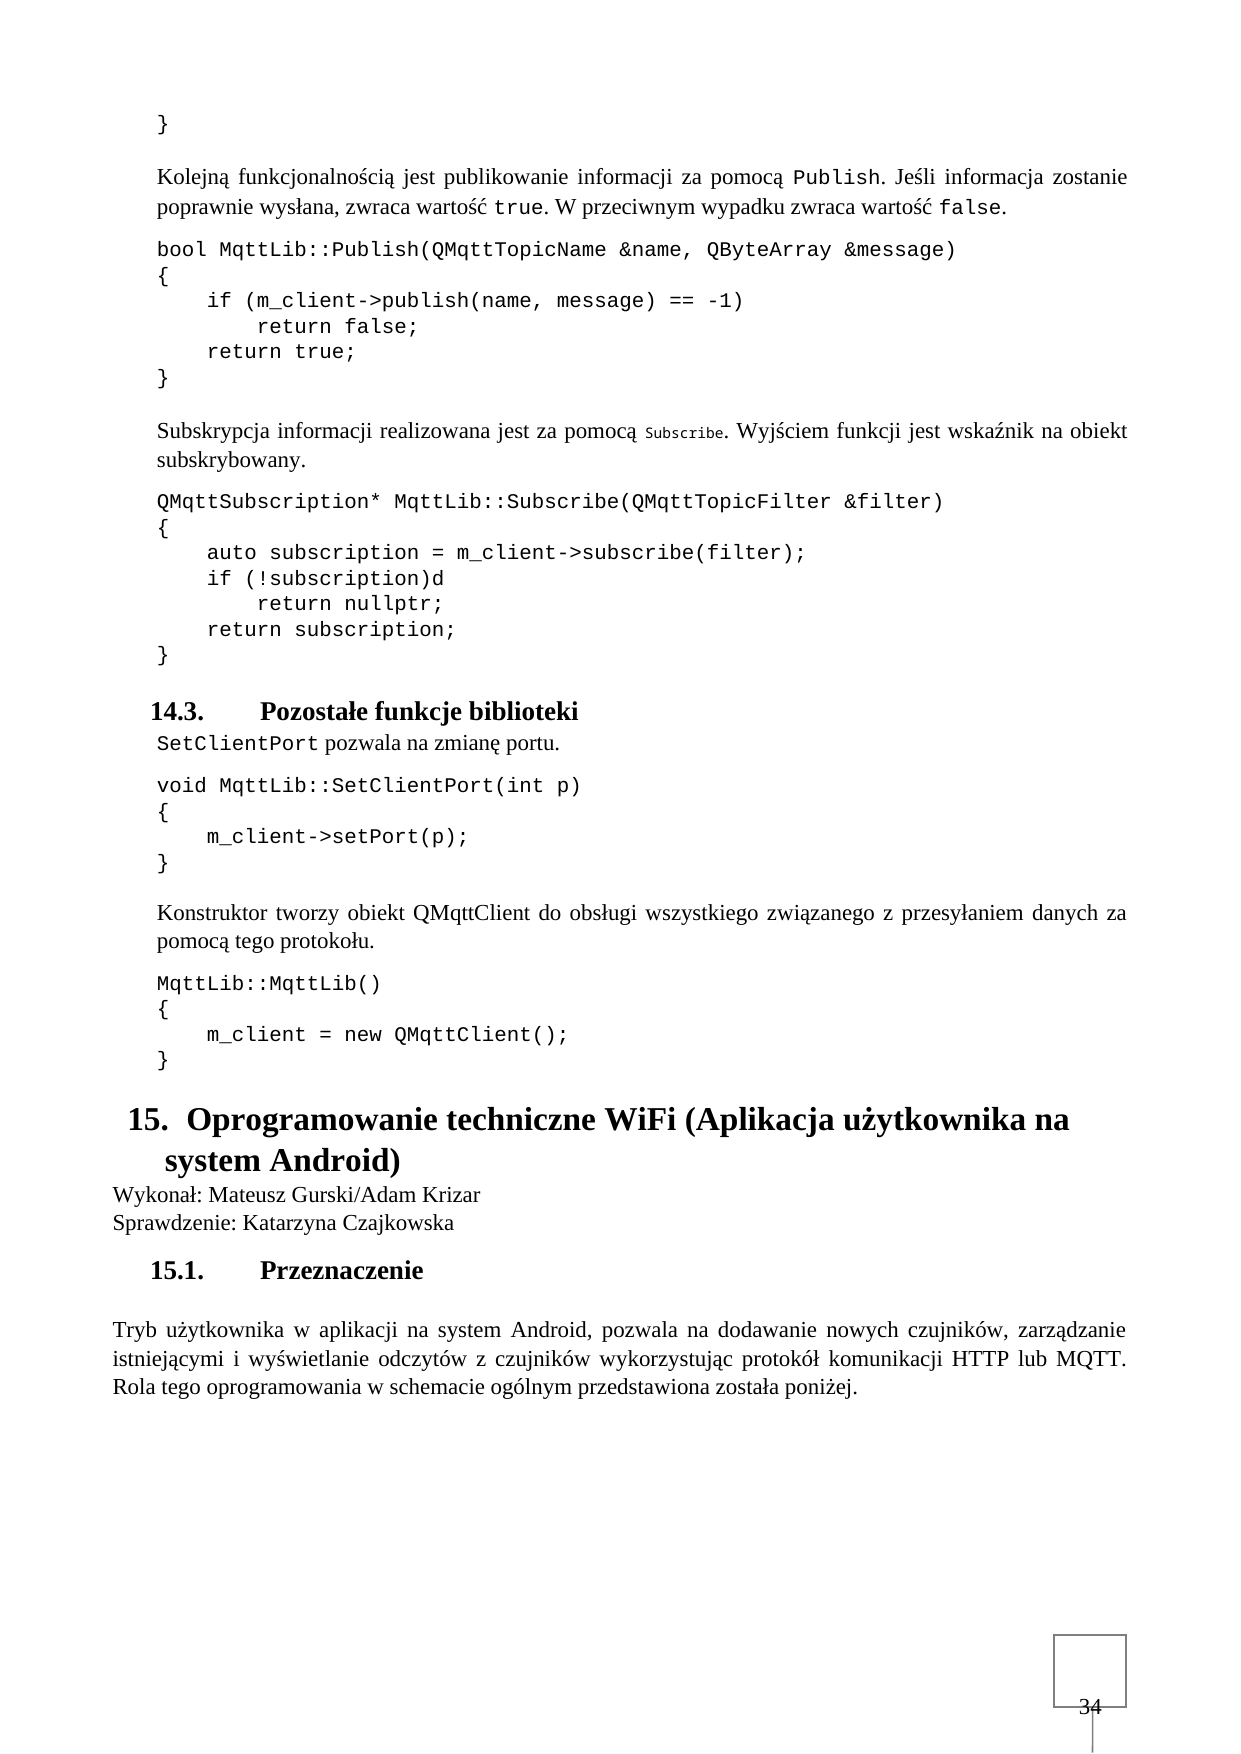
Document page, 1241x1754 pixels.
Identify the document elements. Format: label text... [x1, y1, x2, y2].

text } [157, 644, 1128, 668]
text } [157, 113, 1128, 136]
text SetClientPort pozwala na zmianę portu. [157, 729, 1128, 757]
text { [157, 265, 1128, 289]
text return nullptr; [157, 593, 1128, 617]
text } [157, 367, 1128, 391]
text Wykonał: Mateusz Gurski/Adam Krizar Sprawdzenie: Katarzyna Czajkowska [112, 1181, 1128, 1236]
text bool MqttLib::Publish(QMqttTopicName &name, QByteArray &message) [157, 239, 1128, 263]
text Kolejną funkcjonalnością jest publikowanie informacji za pomocą Publish. Jeśli informacja zostanie poprawnie wysłana, zwraca wartość true. W przeciwnym wypadku zwraca wartość false. [157, 163, 1128, 221]
text auto subscription = m_client->subscribe(filter); [157, 542, 1128, 566]
text void MqttLib::SetClientPort(int p) [157, 775, 1128, 799]
text m_client->setPort(p); [157, 826, 1128, 850]
text return false; [157, 316, 1128, 340]
text } [157, 1049, 1128, 1073]
text m_client = new QMqttClient(); [157, 1023, 1128, 1047]
text QMqttSubscription* MqttLib::Subscribe(QMqttTopicFilter &filter) [157, 491, 1128, 515]
text if (!subscription)d [157, 568, 1128, 591]
text MqttLib::MqttLib() [157, 972, 1128, 996]
text } [157, 852, 1128, 876]
text { [157, 801, 1128, 824]
subtitle Pozostałe funkcje biblioteki [150, 695, 1128, 727]
text { [157, 517, 1128, 540]
text Subskrypcja informacji realizowana jest za pomocą Subscribe. Wyjściem funkcji jest wskaźnik na obiekt subskrybowany. [157, 418, 1128, 472]
text return subscription; [157, 619, 1128, 642]
text if (m_client->publish(name, message) == -1) [157, 291, 1128, 314]
text Konstruktor tworzy obiekt QMqttClient do obsługi wszystkiego związanego z przesyłaniem danych za pomocą tego protokołu. [157, 899, 1128, 954]
subtitle Przeznaczenie [150, 1254, 1128, 1286]
subtitle Oprogramowanie techniczne WiFi (Aplikacja użytkownika na system Android) [127, 1099, 1128, 1178]
text Tryb użytkownika w aplikacji na system Android, pozwala na dodawanie nowych czujników, zarządzanie istniejącymi i wyświetlanie odczytów z czujników wykorzystując protokół komunikacji HTTP lub MQTT. Rola tego oprogramowania w schemacie ogólnym przedstawiona została poniżej. [112, 1288, 1128, 1399]
text return true; [157, 342, 1128, 365]
text { [157, 998, 1128, 1022]
